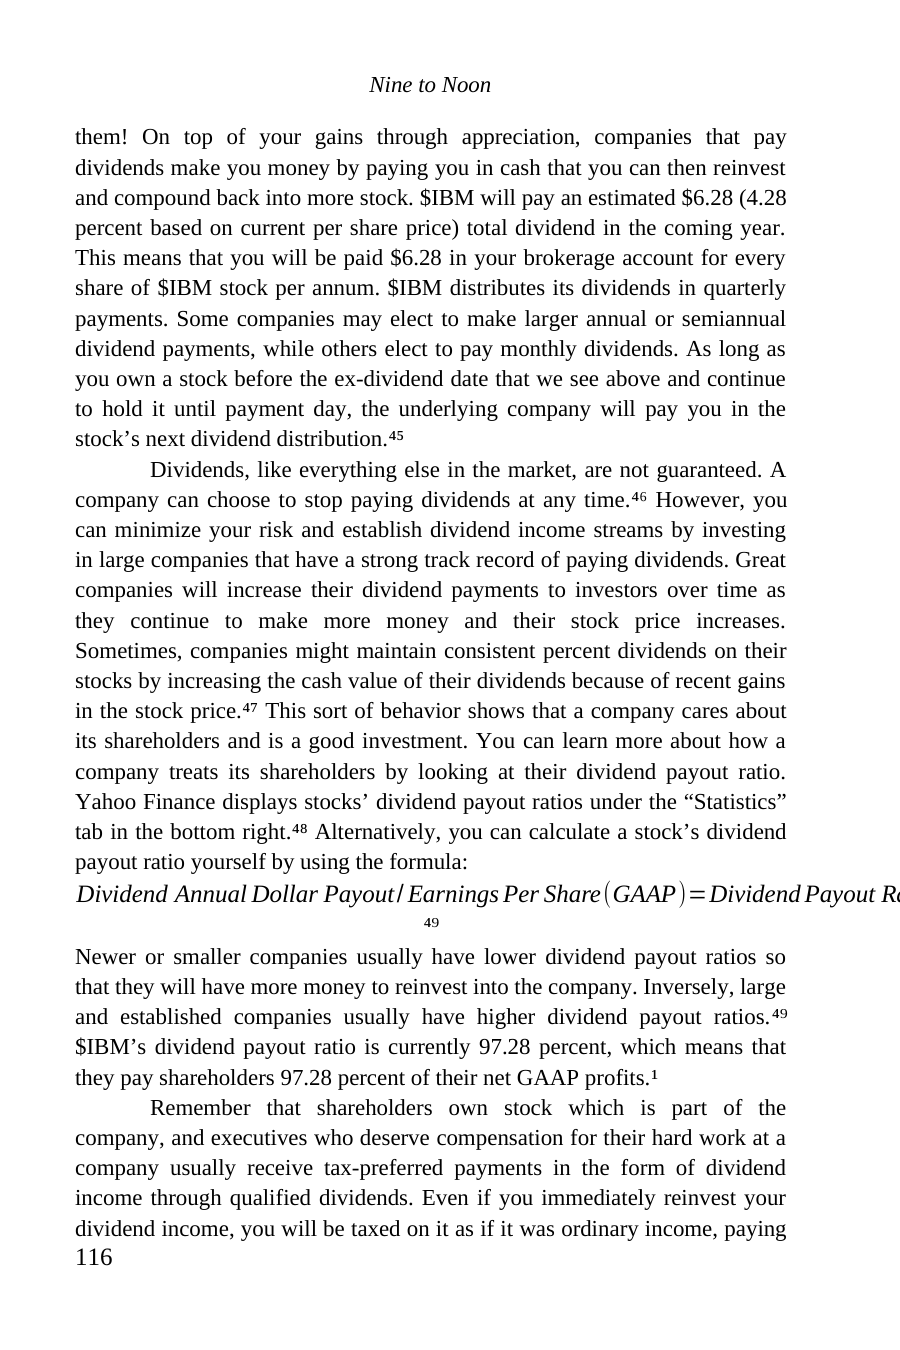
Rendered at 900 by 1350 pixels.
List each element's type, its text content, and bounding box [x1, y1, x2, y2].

text Dividends, like everything else in the market, are not guaranteed. A company can choose to stop paying dividends at any time.⁴⁶ However, you can minimize your risk and establish dividend income streams by investing in large companies that have a strong track record of paying dividends. Great companies will increase their dividend payments to investors over time as they continue to make more money and their stock price increases. Sometimes, companies might maintain consistent percent dividends on their stocks by increasing the cash value of their dividends because of recent gains in the stock price.⁴⁷ This sort of behavior shows that a company cares about its shareholders and is a good investment. You can learn more about how a company treats its shareholders by looking at their dividend payout ratio. Yahoo Finance displays stocks’ dividend payout ratios under the “Statistics” tab in the bottom right.⁴⁸ Alternatively, you can calculate a stock’s dividend payout ratio yourself by using the formula: [75, 456, 787, 875]
text ⁴⁹ [75, 879, 787, 939]
text Newer or smaller companies usually have lower dividend payout ratios so that they will have more money to reinvest into the company. Inversely, large and established companies usually have higher dividend payout ratios.⁴⁹ $IBM’s dividend payout ratio is currently 97.28 percent, which means that they pay shareholders 97.28 percent of their net GAAP profits.¹ [75, 943, 787, 1090]
